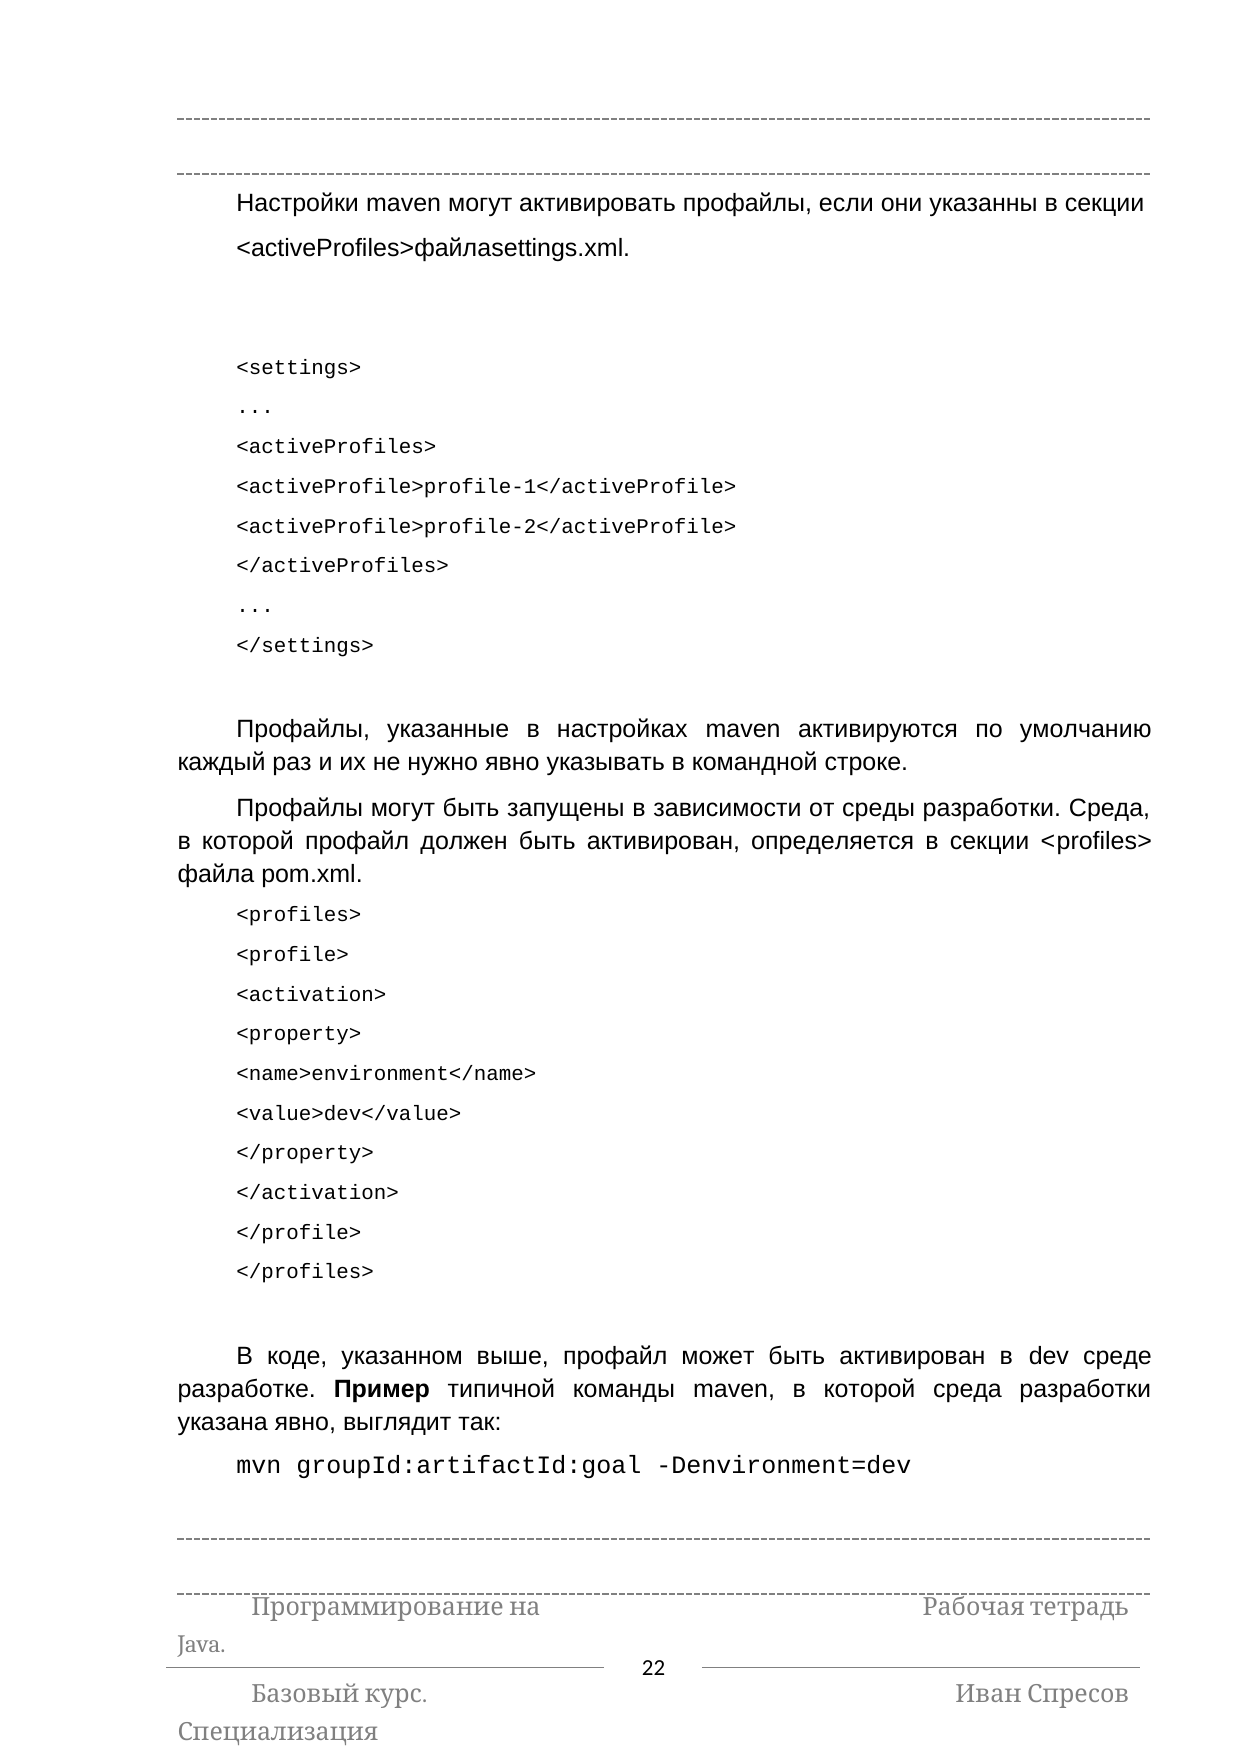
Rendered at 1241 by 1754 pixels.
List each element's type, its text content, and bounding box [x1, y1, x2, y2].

text Профайлы могут быть запущены в зависимости от среды разработки. Среда, в которой профайл должен быть активирован, определяется в секции <profiles> файла pom.xml. [177, 793, 1152, 887]
text mvn groupId:artifactId:goal -Denvironment=dev [177, 1452, 1152, 1481]
text ... [177, 397, 1152, 420]
table_cell [177, 118, 1152, 173]
text В коде, указанном выше, профайл может быть активирован в dev среде разработке. Пример типичной команды maven, в которой среда разработки указана явно, выглядит так: [177, 1341, 1152, 1436]
text <activeProfile>profile-1</activeProfile> [177, 476, 1152, 499]
text Настройки maven могут активировать профайлы, если они указанны в секции [177, 187, 1152, 216]
text Профайлы, указанные в настройках maven активируются по умолчанию каждый раз и их не нужно явно указывать в командной строке. [177, 714, 1152, 776]
text <activation> [177, 983, 1152, 1007]
text <profiles> [177, 904, 1152, 928]
text <settings> [177, 357, 1152, 381]
text <activeProfiles>файлаsettings.xml. [177, 233, 1152, 262]
text <value>dev</value> [177, 1103, 1152, 1126]
text </activation> [177, 1182, 1152, 1206]
text <profile> [177, 944, 1152, 967]
text </profile> [177, 1222, 1152, 1245]
text <activeProfiles> [177, 436, 1152, 460]
text </settings> [177, 635, 1152, 658]
text <activeProfile>profile-2</activeProfile> [177, 516, 1152, 539]
text </profiles> [177, 1261, 1152, 1285]
text </property> [177, 1142, 1152, 1166]
text <property> [177, 1023, 1152, 1047]
text </activeProfiles> [177, 555, 1152, 579]
text <name>environment</name> [177, 1063, 1152, 1087]
text ... [177, 595, 1152, 619]
table_header [177, 1538, 1152, 1593]
